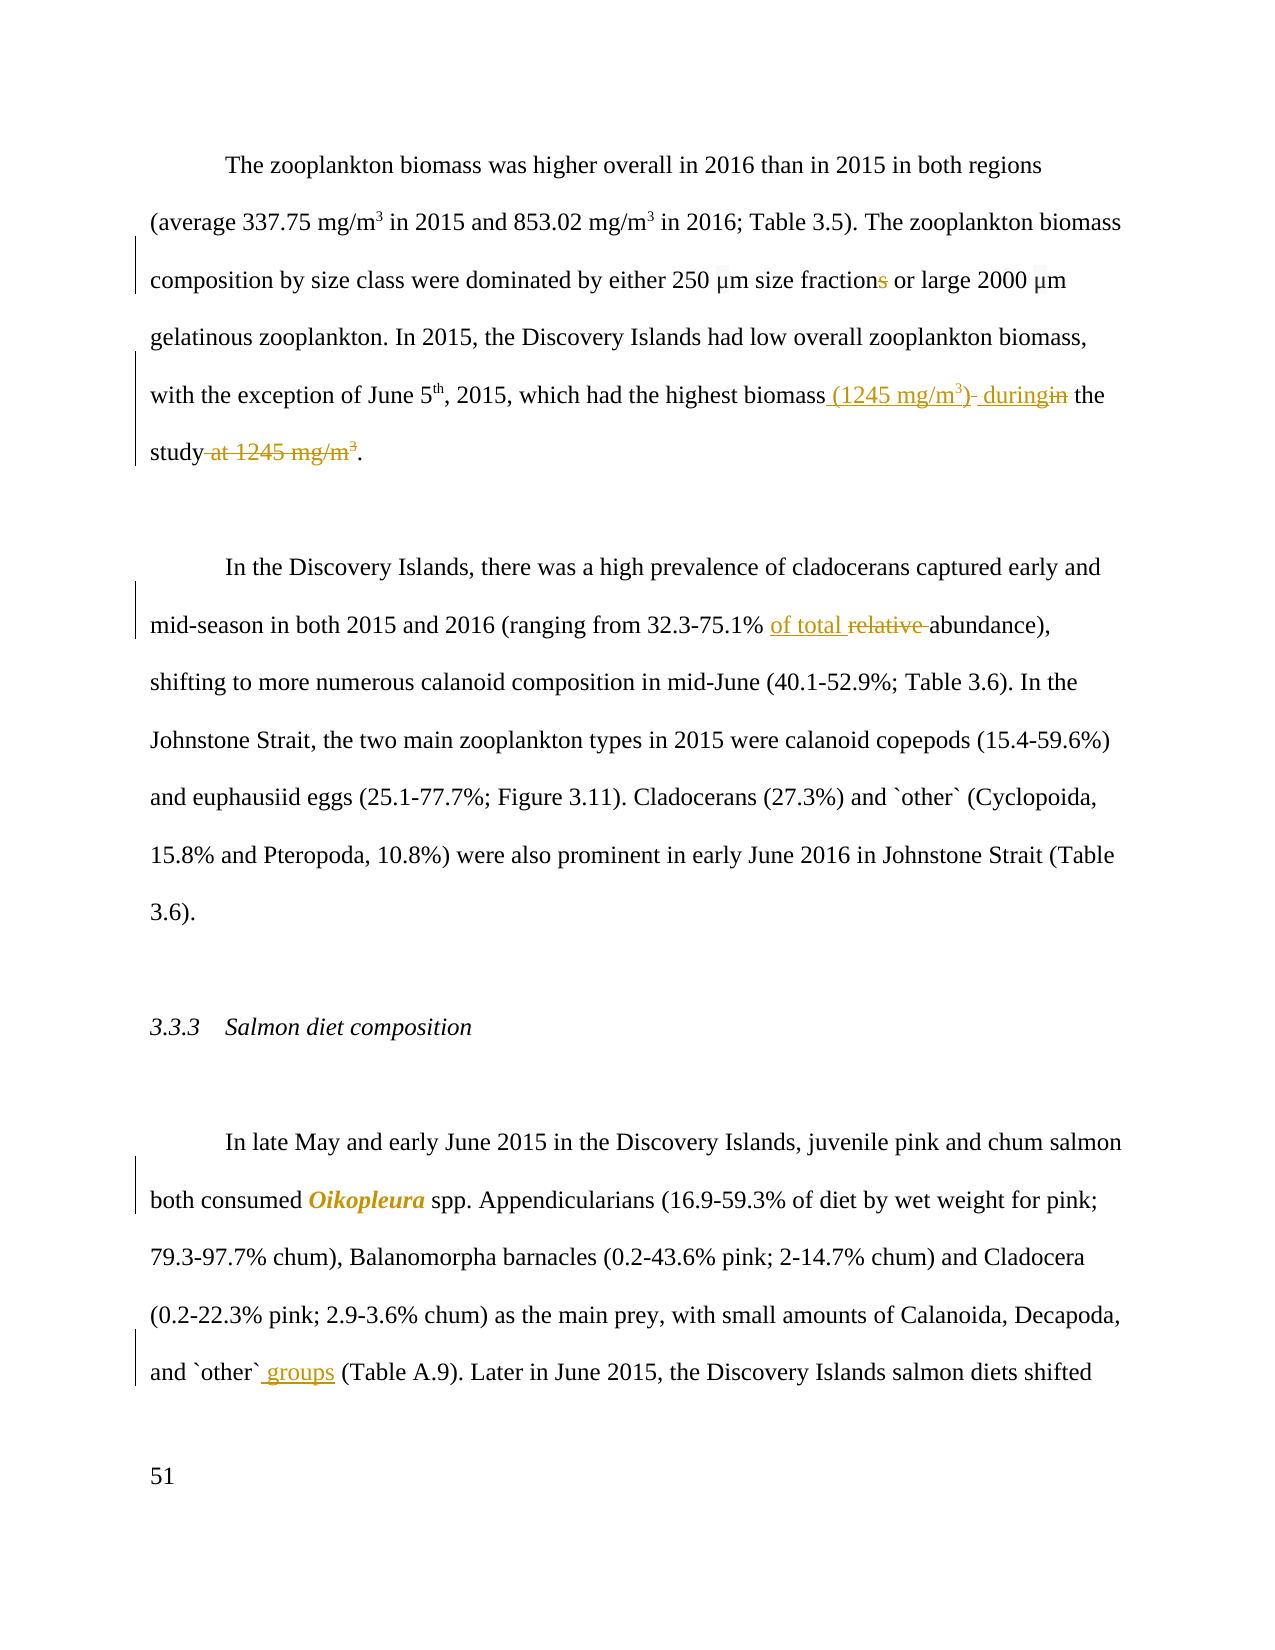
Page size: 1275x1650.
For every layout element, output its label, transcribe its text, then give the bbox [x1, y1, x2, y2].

text The zooplankton biomass was higher overall in 2016 than in 2015 in both regions (average 337.75 mg/m3 in 2015 and 853.02 mg/m3 in 2016; Table 3.1). The zooplankton biomass composition by size class were dominated by either 250 μm size fraction or large 2000 μm gelatinous zooplankton. In 2015, the Discovery Islands had low overall zooplankton biomass, with the exception of June 5th, 2015, which had the highest biomass the study. [150, 150, 1125, 466]
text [150, 1127, 1125, 1386]
text In the Discovery Islands, there was a high prevalence of cladocerans captured early and mid-season in both 2015 and 2016 (ranging from 32.3-75.1% abundance), shifting to more numerous calanoid composition in mid-June (40.1-52.9%; Table 3.2). In the Johnstone Strait, the two main zooplankton types in 2015 were calanoid copepods (15.4-59.6%) and euphausiid eggs (25.1-77.7%; Figure 3.2). Cladocerans (27.3%) and `other` (Cyclopoida, 15.8% and Pteropoda, 10.8%) were also prominent in early June 2016 in Johnstone Strait (Table 3.2). [150, 552, 1125, 926]
subtitle Salmon diet composition [150, 1012, 1125, 1041]
